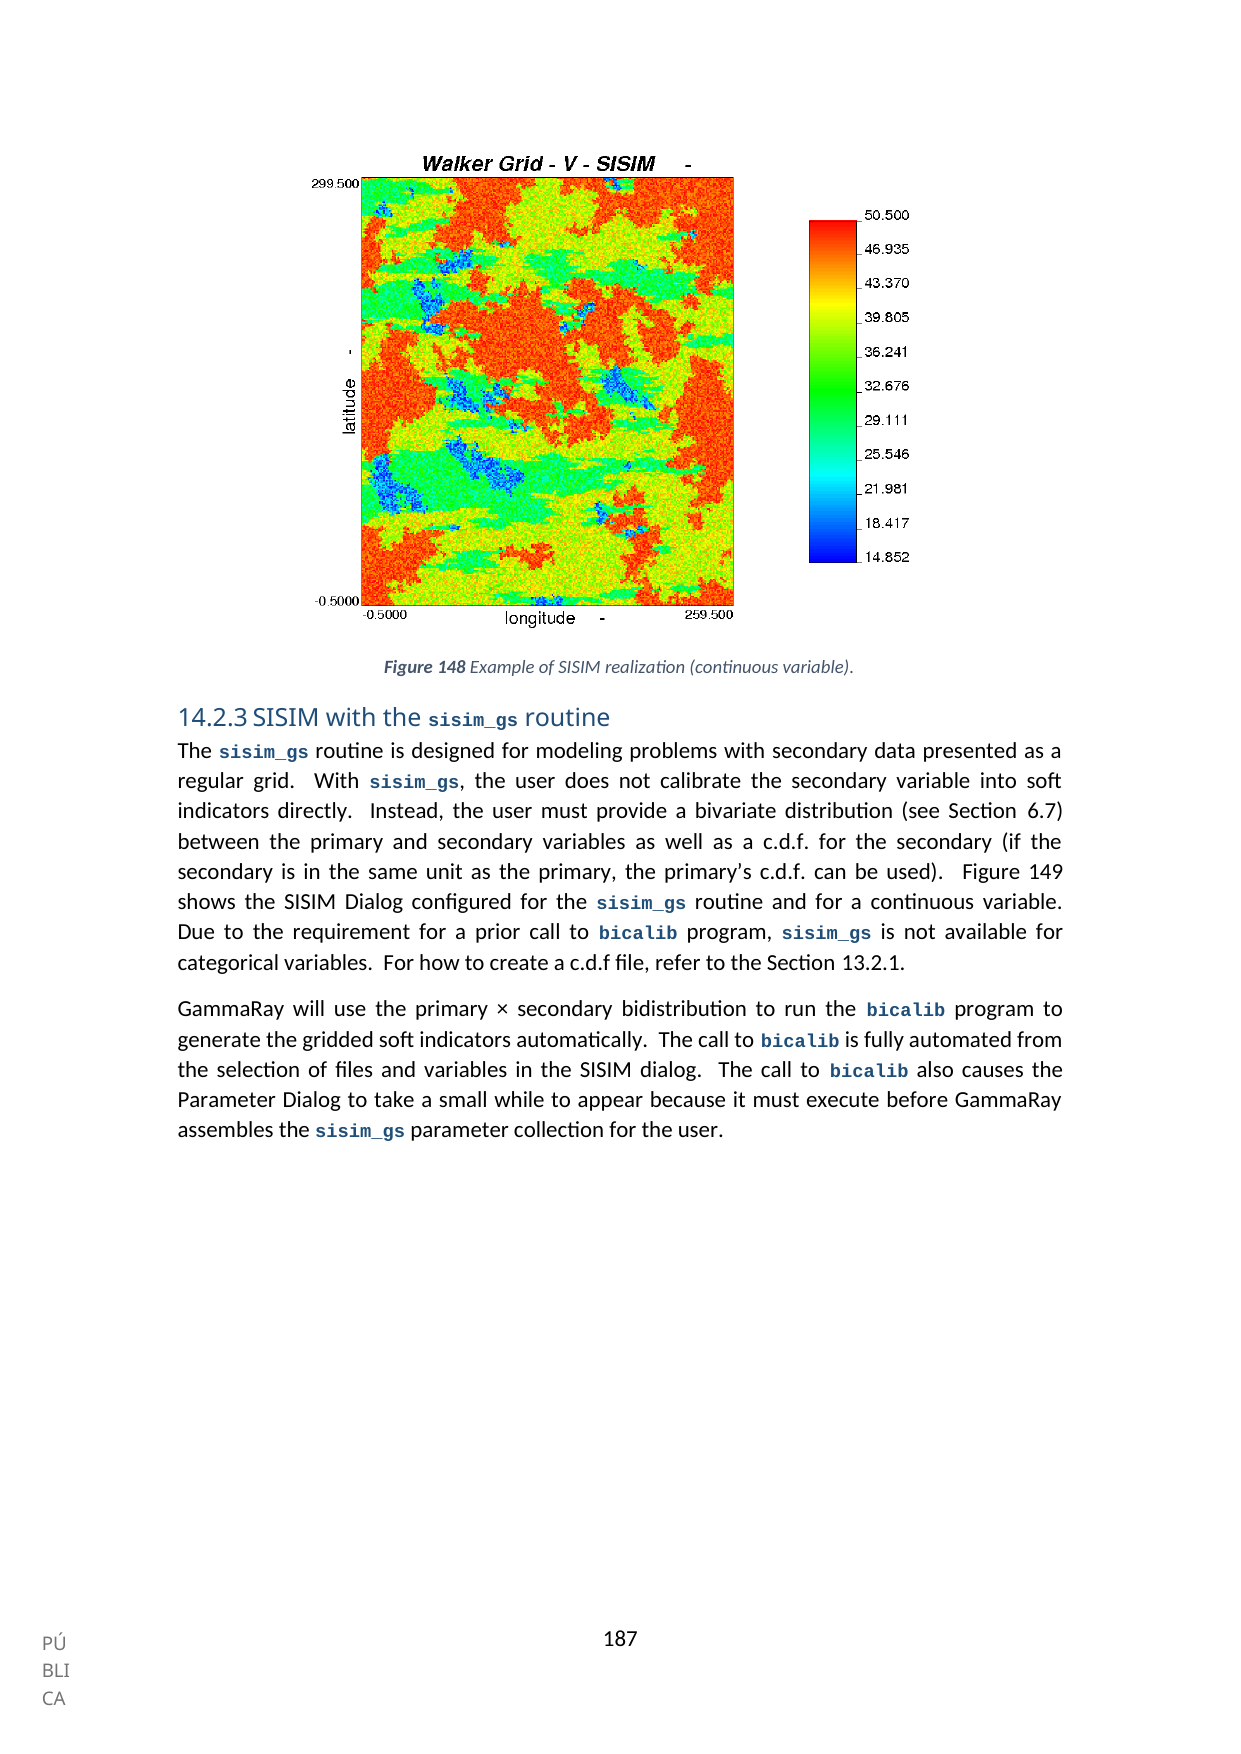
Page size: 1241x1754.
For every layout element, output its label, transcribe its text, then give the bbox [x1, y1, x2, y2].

text GammaRay will use the primary × secondary bidistribution to run the bicalib program to generate the gridded soft indicators automatically. The call to bicalib is fully automated from the selection of files and variables in the SISIM dialog. The call to bicalib also causes the Parameter Dialog to take a small while to appear because it must execute before GammaRay assembles the sisim_gs parameter collection for the user. [177, 994, 1063, 1143]
text The sisim_gs routine is designed for modeling problems with secondary data presented as a regular grid. With sisim_gs, the user does not calibrate the secondary variable into soft indicators directly. Instead, the user must provide a bivariate distribution (see Section 6.7) between the primary and secondary variables as well as a c.d.f. for the secondary (if the secondary is in the same unit as the primary, the primary’s c.d.f. can be used). Figure 146 shows the SISIM Dialog configured for the sisim_gs routine and for a continuous variable. Due to the requirement for a prior call to bicalib program, sisim_gs is not available for categorical variables. For how to create a c.d.f file, refer to the Section 13.2.1. [177, 736, 1063, 976]
text Figure 148 Example of SISIM realization (continuous variable). [177, 656, 1063, 678]
picture [309, 147, 931, 637]
subtitle SISIM with the sisim_gs routine [177, 699, 1063, 733]
